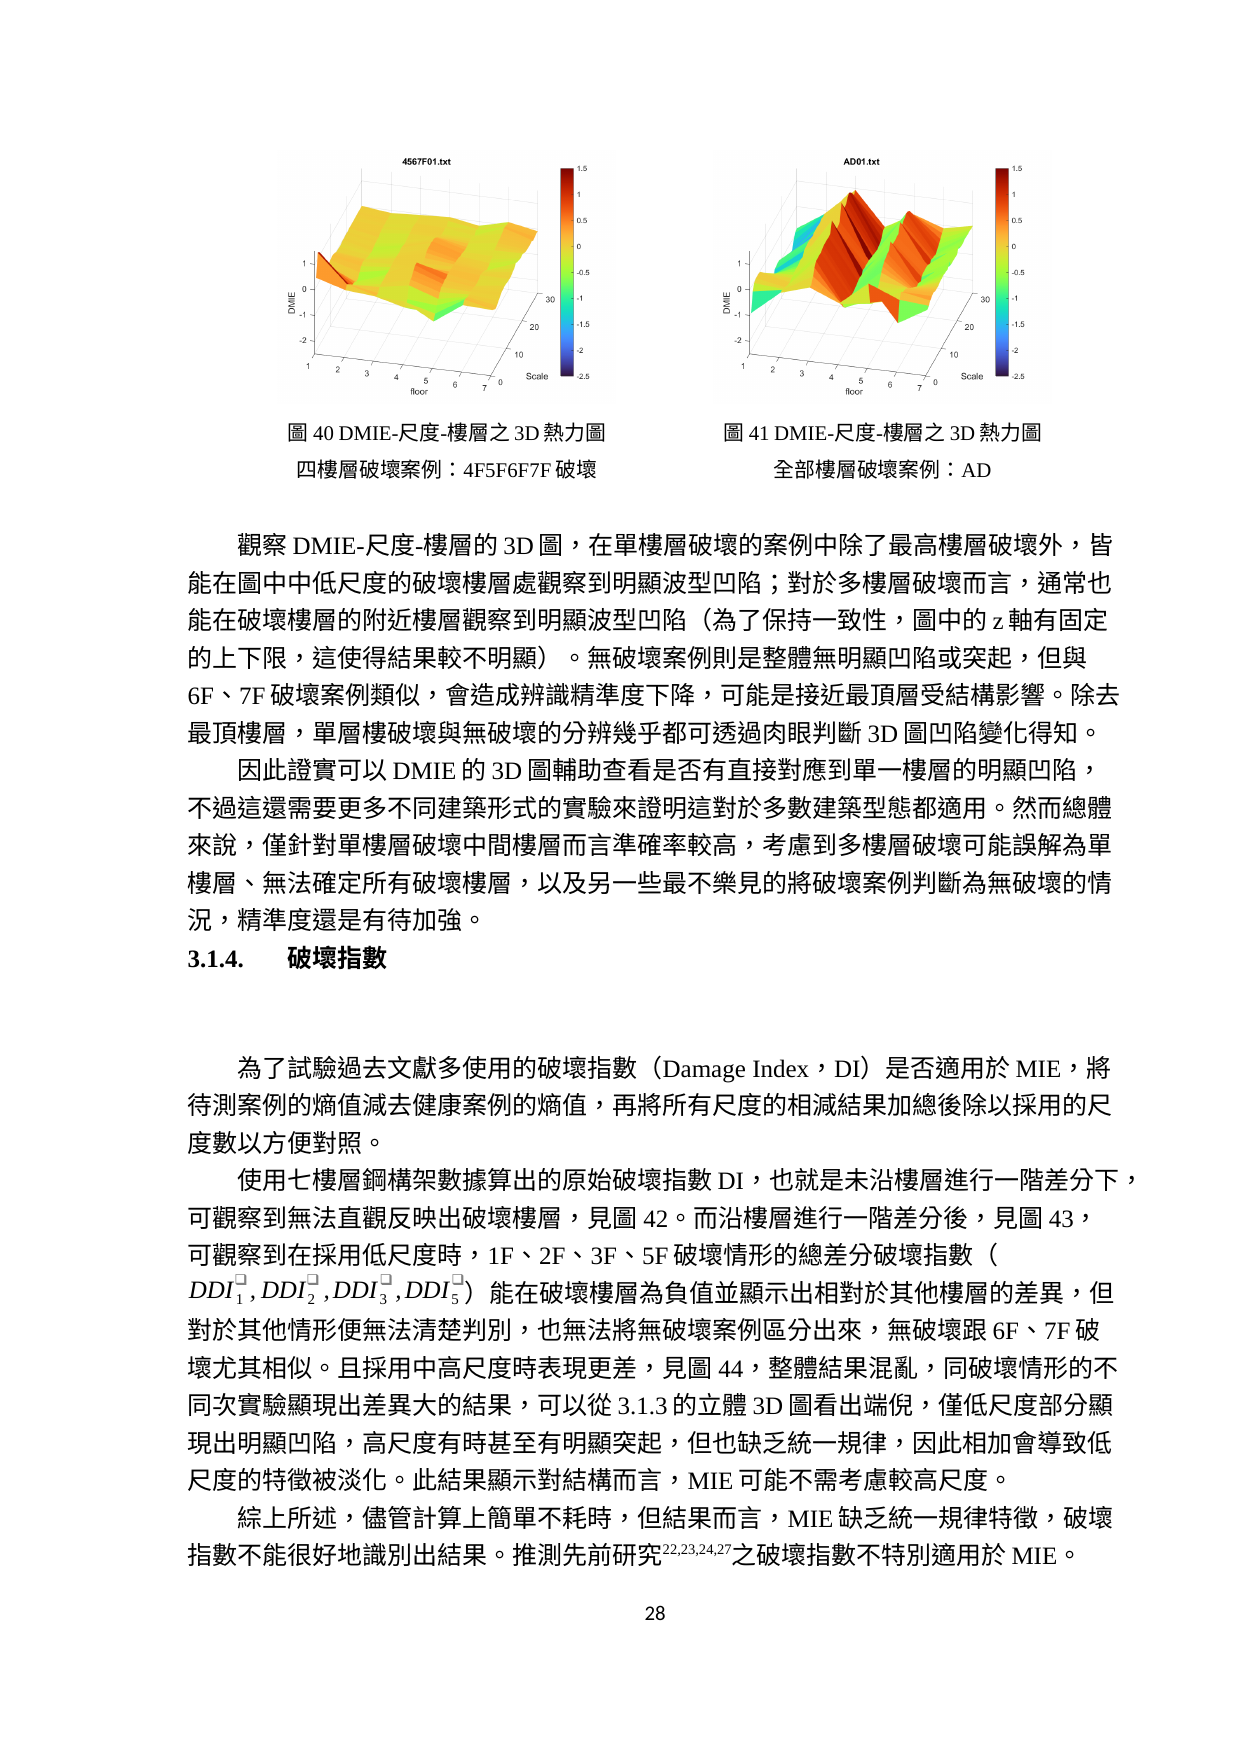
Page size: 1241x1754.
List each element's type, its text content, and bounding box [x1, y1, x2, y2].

text 觀察DMIE-尺度-樓層的3D圖，在單樓層破壞的案例中除了最高樓層破壞外，皆能在圖中中低尺度的破壞樓層處觀察到明顯波型凹陷；對於多樓層破壞而言，通常也能在破壞樓層的附近樓層觀察到明顯波型凹陷（為了保持一致性，圖中的z軸有固定的上下限，這使得結果較不明顯）。無破壞案例則是整體無明顯凹陷或突起，但與6F、7F破壞案例類似，會造成辨識精準度下降，可能是接近最頂層受結構影響。除去最頂樓層，單層樓破壞與無破壞的分辨幾乎都可透過肉眼判斷3D圖凹陷變化得知。 [187, 525, 1122, 750]
picture [712, 150, 1052, 404]
text 為了試驗過去文獻多使用的破壞指數（Damage Index，DI）是否適用於MIE，將待測案例的熵值減去健康案例的熵值，再將所有尺度的相減結果加總後除以採用的尺度數以方便對照。 [187, 1047, 1122, 1160]
subtitle 破壞指數 [187, 937, 1122, 975]
text 使用七樓層鋼構架數據算出的原始破壞指數DI，也就是未沿樓層進行一階差分下，可觀察到無法直觀反映出破壞樓層，見圖 42。而沿樓層進行一階差分後，見圖 43，可觀察到在採用低尺度時，1F、2F、3F、5F破壞情形的總差分破壞指數（）能在破壞樓層為負值並顯示出相對於其他樓層的差異，但對於其他情形便無法清楚判別，也無法將無破壞案例區分出來，無破壞跟6F、7F破壞尤其相似。且採用中高尺度時表現更差，見圖 44，整體結果混亂，同破壞情形的不同次實驗顯現出差異大的結果，可以從5.1.3的立體3D圖看出端倪，僅低尺度部分顯現出明顯凹陷，高尺度有時甚至有明顯突起，但也缺乏統一規律，因此相加會導致低尺度的特徵被淡化。此結果顯示對結構而言，MIE可能不需考慮較高尺度。 [187, 1160, 1122, 1497]
table_cell 圖 41 DMIE-尺度-樓層之3D熱力圖 全部樓層破壞案例：AD [674, 150, 1091, 487]
text 綜上所述，儘管計算上簡單不耗時，但結果而言，MIE缺乏統一規律特徵，破壞指數不能很好地識別出結果。推測先前研究22,23,24,27之破壞指數不特別適用於MIE。 [187, 1497, 1122, 1572]
table_cell 圖 40 DMIE-尺度-樓層之3D熱力圖 四樓層破壞案例：4F5F6F7F破壞 [219, 150, 674, 487]
picture [277, 150, 617, 404]
text 因此證實可以DMIE的3D圖輔助查看是否有直接對應到單一樓層的明顯凹陷，不過這還需要更多不同建築形式的實驗來證明這對於多數建築型態都適用。然而總體來說，僅針對單樓層破壞中間樓層而言準確率較高，考慮到多樓層破壞可能誤解為單樓層、無法確定所有破壞樓層，以及另一些最不樂見的將破壞案例判斷為無破壞的情況，精準度還是有待加強。 [187, 750, 1122, 937]
